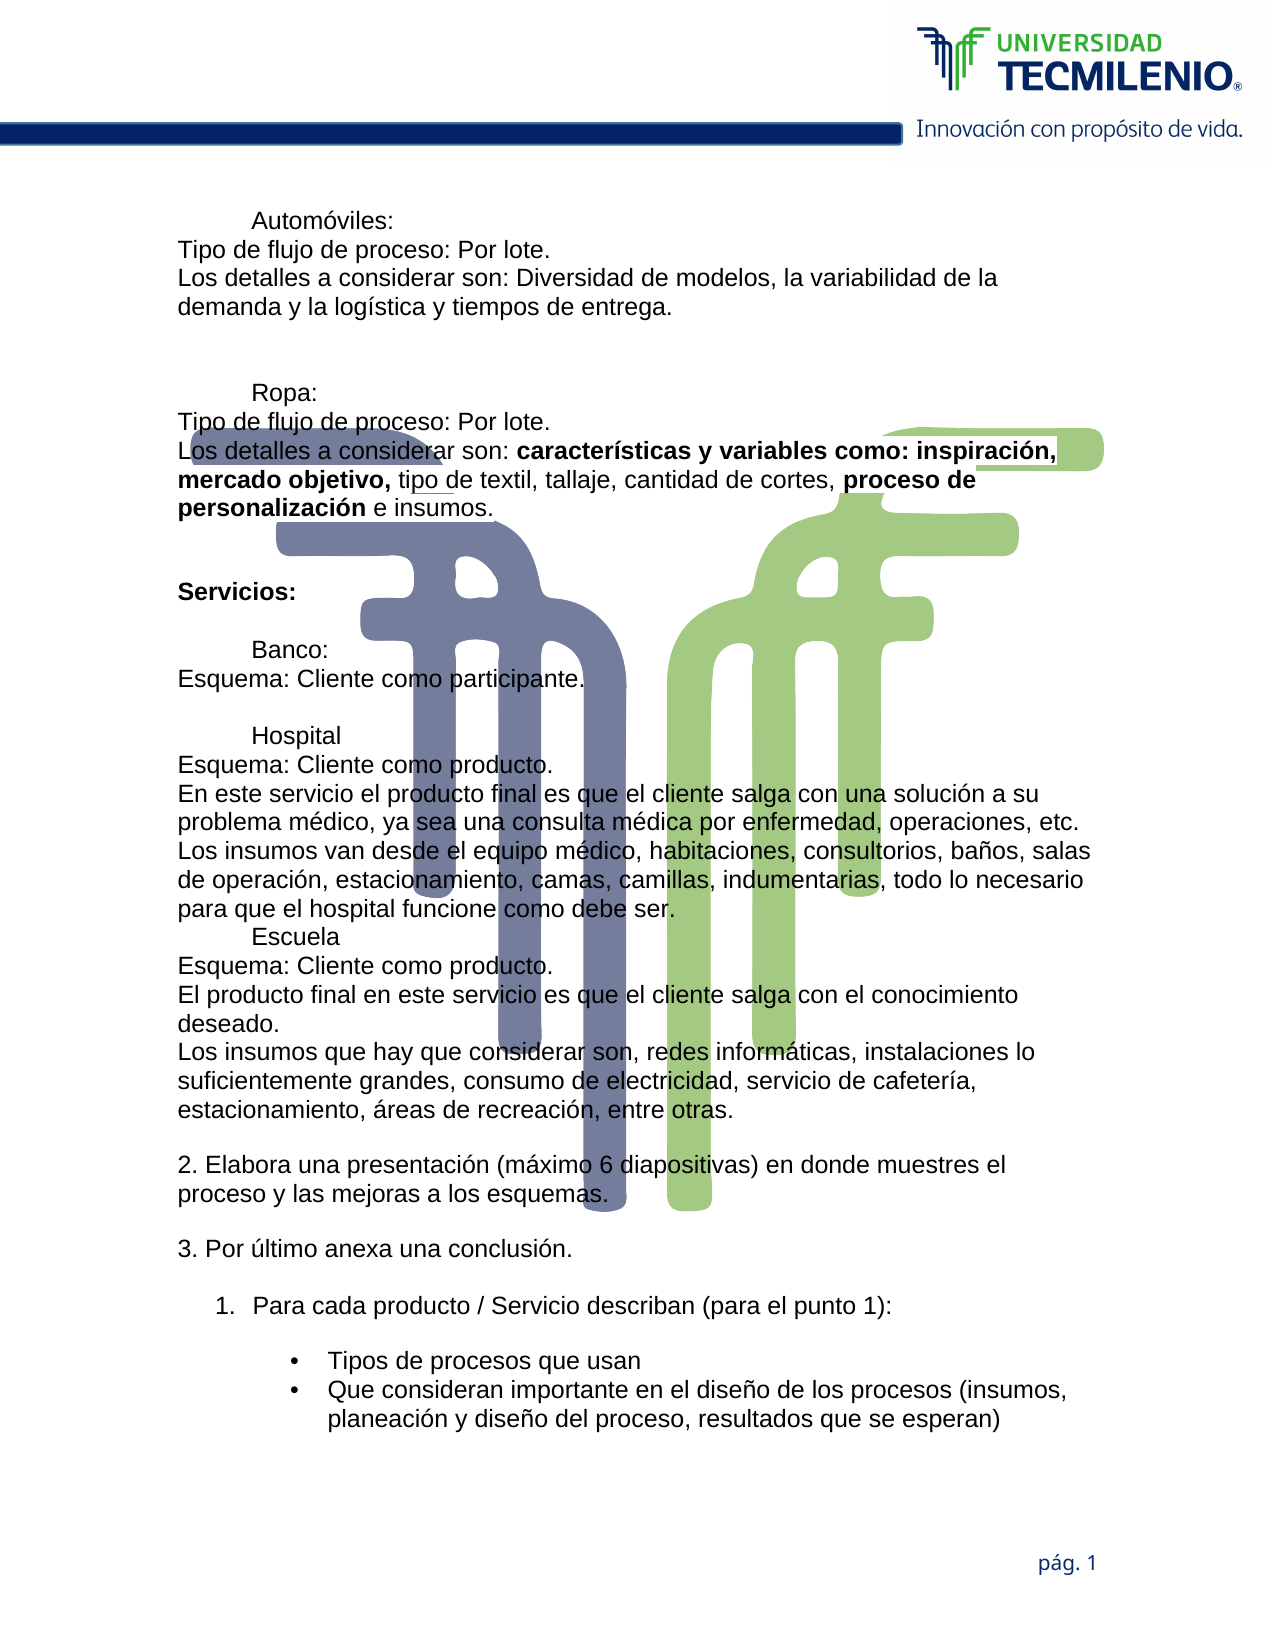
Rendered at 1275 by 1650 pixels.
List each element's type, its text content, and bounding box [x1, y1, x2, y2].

text Los insumos van desde el equipo médico, habitaciones, consultorios, baños, salas de operación, estacionamiento, camas, camillas, indumentarias, todo lo necesario para que el hospital funcione como debe ser. Escuela Esquema: Cliente como producto. El producto final en este servicio es que el cliente salga con el conocimiento deseado. [177, 836, 1098, 1037]
list Que consideran importante en el diseño de los procesos (insumos, planeación y diseño del proceso, resultados que se esperan) [290, 1375, 1098, 1433]
picture [190, 427, 1104, 1212]
text 3. Por último anexa una conclusión. [177, 1234, 1098, 1262]
list Para cada producto / Servicio describan (para el punto 1): [215, 1291, 1098, 1346]
text Servicios: Banco: Esquema: Cliente como participante. Hospital Esquema: Cliente como producto. En este servicio el producto final es que el cliente salga con una solución a su problema médico, ya sea una consulta médica por enfermedad, operaciones, etc. [177, 577, 1098, 836]
picture [888, 0, 1271, 166]
list Tipos de procesos que usan [290, 1346, 1098, 1375]
text 2. Elabora una presentación (máximo 6 diapositivas) en donde muestres el proceso y las mejoras a los esquemas. [177, 1150, 1098, 1234]
text Los insumos que hay que considerar son, redes informáticas, instalaciones lo suficientemente grandes, consumo de electricidad, servicio de cafetería, estacionamiento, áreas de recreación, entre otras. [177, 1037, 1098, 1150]
